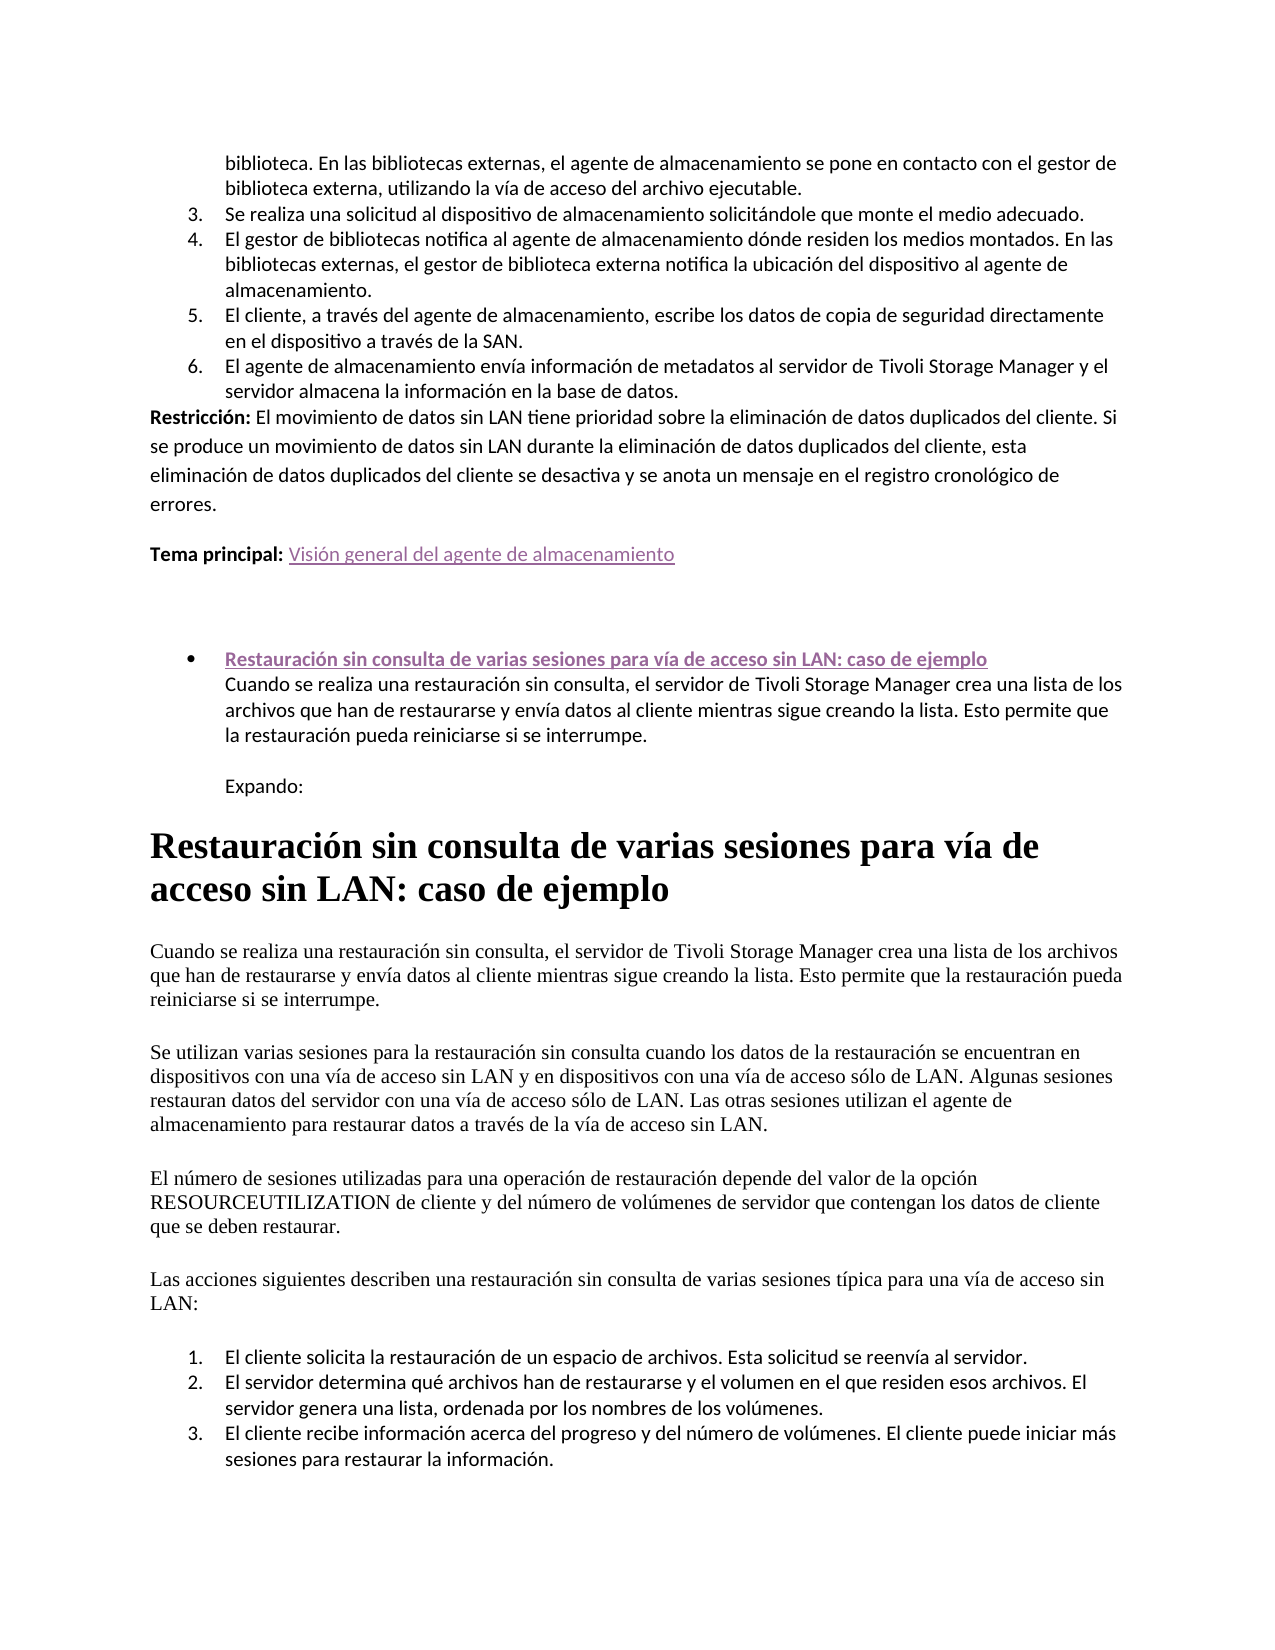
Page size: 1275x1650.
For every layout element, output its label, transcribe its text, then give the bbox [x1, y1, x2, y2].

list El servidor determina qué archivos han de restaurarse y el volumen en el que residen esos archivos. El servidor genera una lista, ordenada por los nombres de los volúmenes. [187, 1369, 1125, 1420]
text Restricción: El movimiento de datos sin LAN tiene prioridad sobre la eliminación de datos duplicados del cliente. Si se produce un movimiento de datos sin LAN durante la eliminación de datos duplicados del cliente, esta eliminación de datos duplicados del cliente se desactiva y se anota un mensaje en el registro cronológico de errores. [150, 404, 1125, 517]
text Cuando se realiza una restauración sin consulta, el servidor de Tivoli Storage Manager crea una lista de los archivos que han de restaurarse y envía datos al cliente mientras sigue creando la lista. Esto permite que la restauración pueda reiniciarse si se interrumpe. [150, 939, 1125, 1011]
list Restauración sin consulta de varias sesiones para vía de acceso sin LAN: caso de ejemplo Cuando se realiza una restauración sin consulta, el servidor de Tivoli Storage Manager crea una lista de los archivos que han de restaurarse y envía datos al cliente mientras sigue creando la lista. Esto permite que la restauración pueda reiniciarse si se interrumpe. [187, 646, 1125, 748]
list El cliente recibe información acerca del progreso y del número de volúmenes. El cliente puede iniciar más sesiones para restaurar la información. [187, 1420, 1125, 1471]
list El cliente, a través del agente de almacenamiento, escribe los datos de copia de seguridad directamente en el dispositivo a través de la SAN. [187, 302, 1125, 353]
list El cliente solicita la restauración de un espacio de archivos. Esta solicitud se reenvía al servidor. [187, 1344, 1125, 1369]
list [187, 150, 1125, 201]
list El gestor de bibliotecas notifica al agente de almacenamiento dónde residen los medios montados. En las bibliotecas externas, el gestor de biblioteca externa notifica la ubicación del dispositivo al agente de almacenamiento. [187, 226, 1125, 302]
subtitle Restauración sin consulta de varias sesiones para vía de acceso sin LAN: caso de ejemplo [150, 823, 1125, 909]
list El agente de almacenamiento envía información de metadatos al servidor de Tivoli Storage Manager y el servidor almacena la información en la base de datos. [187, 353, 1125, 404]
text Se utilizan varias sesiones para la restauración sin consulta cuando los datos de la restauración se encuentran en dispositivos con una vía de acceso sin LAN y en dispositivos con una vía de acceso sólo de LAN. Algunas sesiones restauran datos del servidor con una vía de acceso sólo de LAN. Las otras sesiones utilizan el agente de almacenamiento para restaurar datos a través de la vía de acceso sin LAN. [150, 1040, 1125, 1136]
text Tema principal: Visión general del agente de almacenamiento [150, 542, 1125, 567]
text Expando: [225, 773, 1125, 798]
text El número de sesiones utilizadas para una operación de restauración depende del valor de la opción RESOURCEUTILIZATION de cliente y del número de volúmenes de servidor que contengan los datos de cliente que se deben restaurar. [150, 1166, 1125, 1238]
list Se realiza una solicitud al dispositivo de almacenamiento solicitándole que monte el medio adecuado. [187, 201, 1125, 226]
text Las acciones siguientes describen una restauración sin consulta de varias sesiones típica para una vía de acceso sin LAN: [150, 1267, 1125, 1315]
